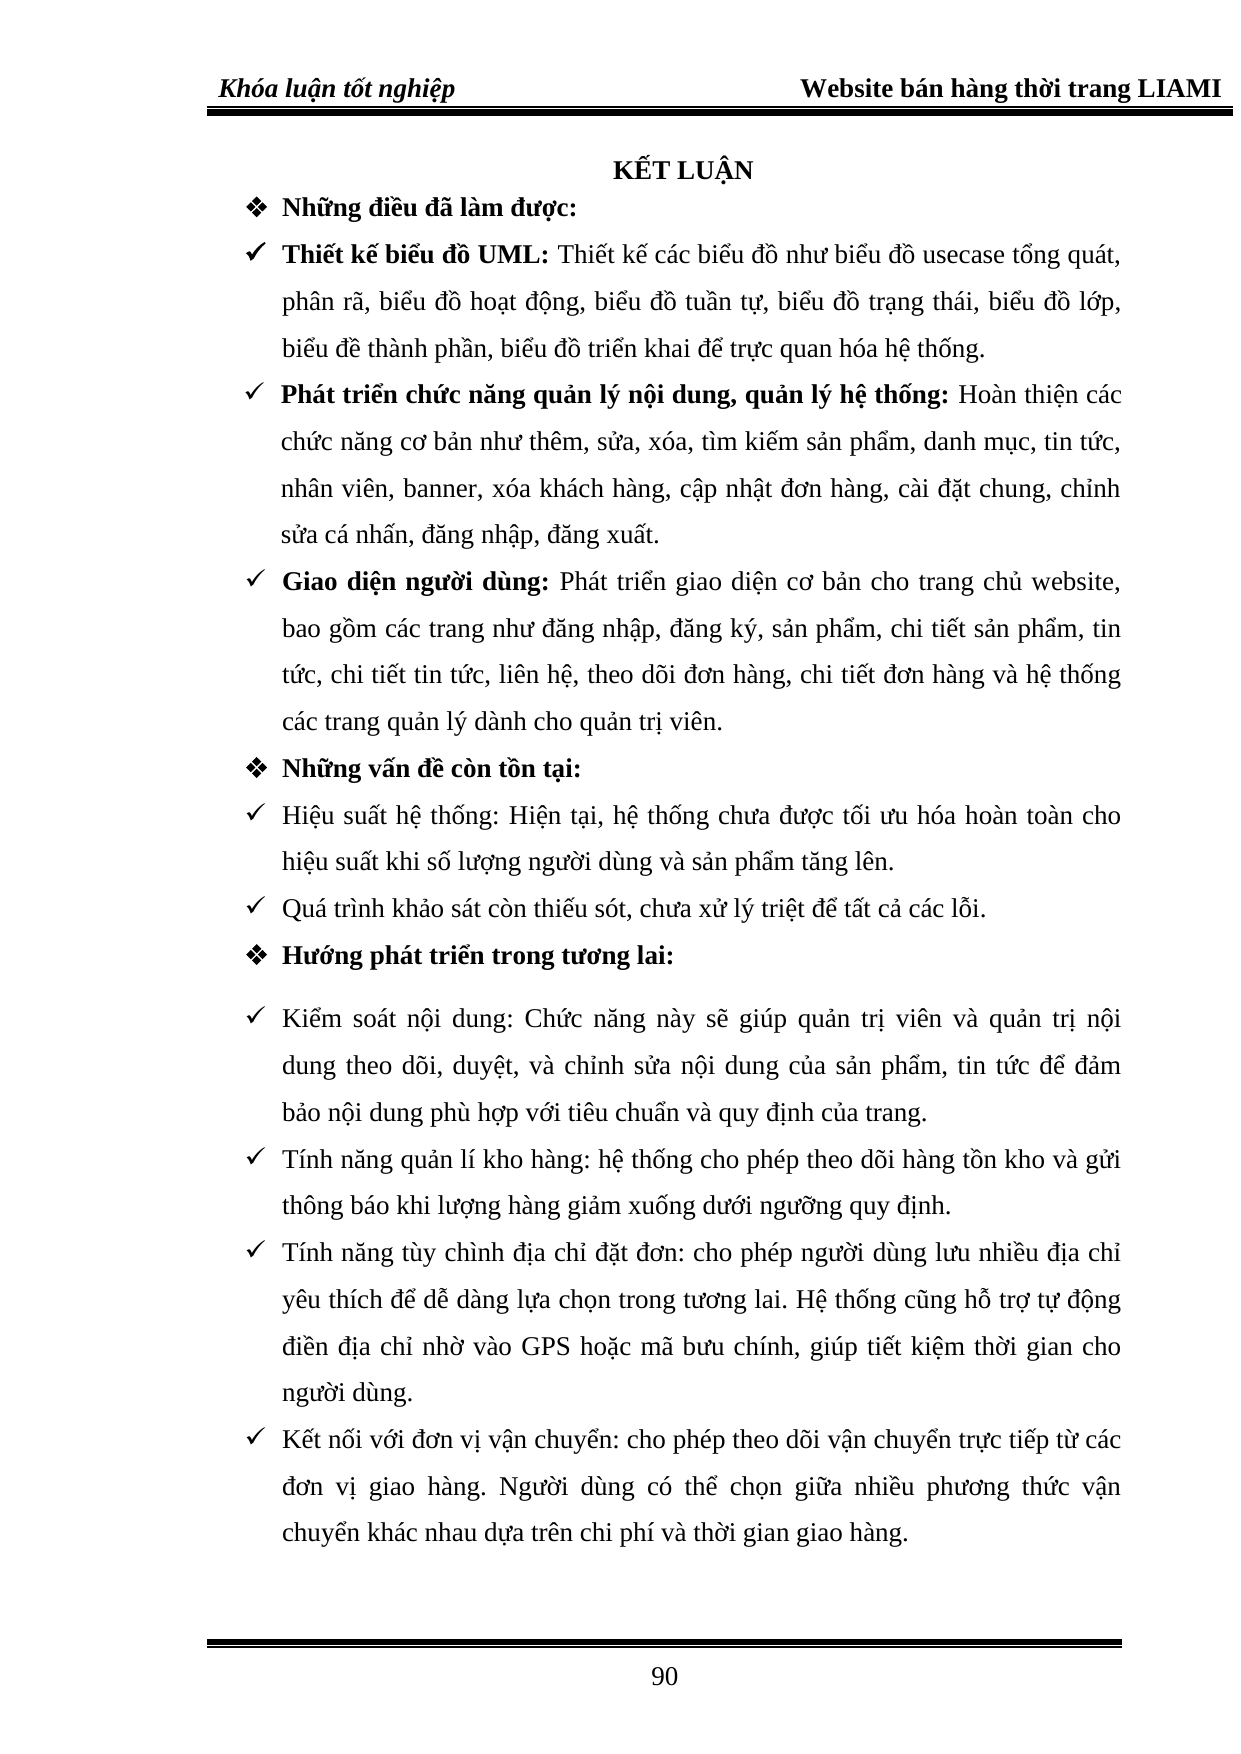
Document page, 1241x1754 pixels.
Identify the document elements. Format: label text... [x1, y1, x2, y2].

list Phát triển chức năng quản lý nội dung, quản lý hệ thống: Hoàn thiện các chức năng cơ bản như thêm, sửa, xóa, tìm kiếm sản phẩm, danh mục, tin tức, nhân viên, banner, xóa khách hàng, cập nhật đơn hàng, cài đặt chung, chỉnh sửa cá nhấn, đăng nhập, đăng xuất. [243, 378, 1122, 549]
list Tính năng tùy chình địa chỉ đặt đơn: cho phép người dùng lưu nhiều địa chỉ yêu thích để dễ dàng lựa chọn trong tương lai. Hệ thống cũng hỗ trợ tự động điền địa chỉ nhờ vào GPS hoặc mã bưu chính, giúp tiết kiệm thời gian cho người dùng. [244, 1236, 1122, 1407]
list Hướng phát triển trong tương lai: [244, 939, 1122, 970]
list Kết nối với đơn vị vận chuyển: cho phép theo dõi vận chuyển trực tiếp từ các đơn vị giao hàng. Người dùng có thể chọn giữa nhiều phương thức vận chuyển khác nhau dựa trên chi phí và thời gian giao hàng. [244, 1423, 1122, 1547]
list Những điều đã làm được: [244, 191, 1122, 223]
text KẾT LUẬN [244, 154, 1122, 185]
list Những vấn đề còn tồn tại: [244, 752, 1122, 783]
list Quá trình khảo sát còn thiếu sót, chưa xử lý triệt để tất cả các lỗi. [244, 892, 1122, 923]
list Tính năng quản lí kho hàng: hệ thống cho phép theo dõi hàng tồn kho và gửi thông báo khi lượng hàng giảm xuống dưới ngưỡng quy định. [244, 1143, 1122, 1221]
list Thiết kế biểu đồ UML: Thiết kế các biểu đồ như biểu đồ usecase tổng quát, phân rã, biểu đồ hoạt động, biểu đồ tuần tự, biểu đồ trạng thái, biểu đồ lớp, biểu đề thành phần, biểu đồ triển khai để trực quan hóa hệ thống. [244, 238, 1122, 363]
list Giao diện người dùng: Phát triển giao diện cơ bản cho trang chủ website, bao gồm các trang như đăng nhập, đăng ký, sản phẩm, chi tiết sản phẩm, tin tức, chi tiết tin tức, liên hệ, theo dõi đơn hàng, chi tiết đơn hàng và hệ thống các trang quản lý dành cho quản trị viên. [244, 565, 1122, 736]
list Hiệu suất hệ thống: Hiện tại, hệ thống chưa được tối ưu hóa hoàn toàn cho hiệu suất khi số lượng người dùng và sản phẩm tăng lên. [244, 799, 1122, 877]
list Kiểm soát nội dung: Chức năng này sẽ giúp quản trị viên và quản trị nội dung theo dõi, duyệt, và chỉnh sửa nội dung của sản phẩm, tin tức để đảm bảo nội dung phù hợp với tiêu chuẩn và quy định của trang. [244, 1003, 1122, 1127]
